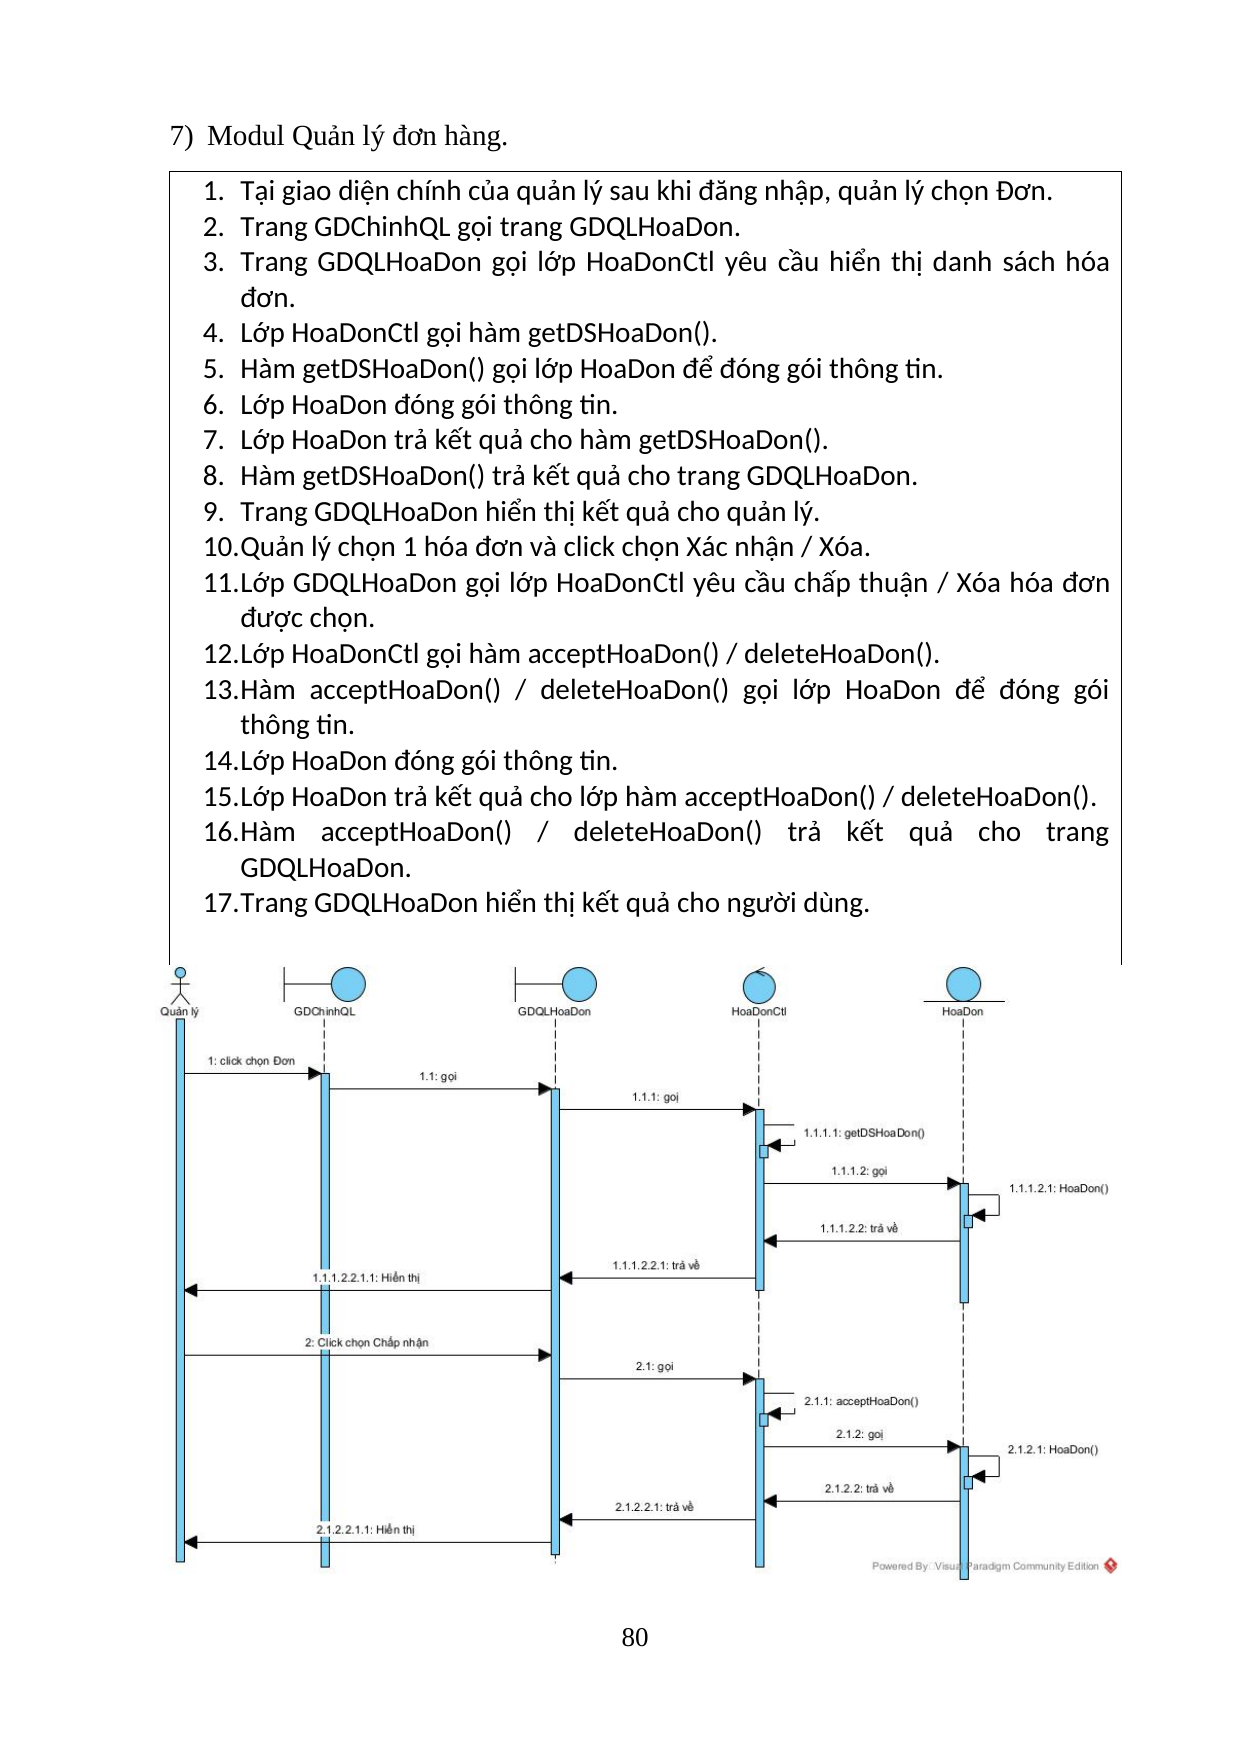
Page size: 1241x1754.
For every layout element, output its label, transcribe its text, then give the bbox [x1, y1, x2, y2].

picture [147, 965, 1123, 1583]
list Modul Quản lý đơn hàng. [169, 118, 1122, 152]
table_header Tại giao diện chính của quản lý sau khi đăng nhập, quản lý chọn Đơn. Trang GDChinhQL gọi trang GDQLHoaDon. Trang GDQLHoaDon gọi lớp HoaDonCtl yêu cầu hiển thị danh sách hóa đơn. Lớp HoaDonCtl gọi hàm getDSHoaDon(). Hàm getDSHoaDon() gọi lớp HoaDon để đóng gói thông tin. Lớp HoaDon đóng gói thông tin. Lớp HoaDon trả kết quả cho hàm getDSHoaDon(). Hàm getDSHoaDon() trả kết quả cho trang GDQLHoaDon. Trang GDQLHoaDon hiển thị kết quả cho quản lý. Quản lý chọn 1 hóa đơn và click chọn Xác nhận / Xóa. Lớp GDQLHoaDon gọi lớp HoaDonCtl yêu cầu chấp thuận / Xóa hóa đơn được chọn. Lớp HoaDonCtl gọi hàm acceptHoaDon() / deleteHoaDon(). Hàm acceptHoaDon() / deleteHoaDon() gọi lớp HoaDon để đóng gói thông tin. Lớp HoaDon đóng gói thông tin. Lớp HoaDon trả kết quả cho lớp hàm acceptHoaDon() / deleteHoaDon(). Hàm acceptHoaDon() / deleteHoaDon() trả kết quả cho trang GDQLHoaDon. Trang GDQLHoaDon hiển thị kết quả cho người dùng. [170, 172, 1121, 965]
